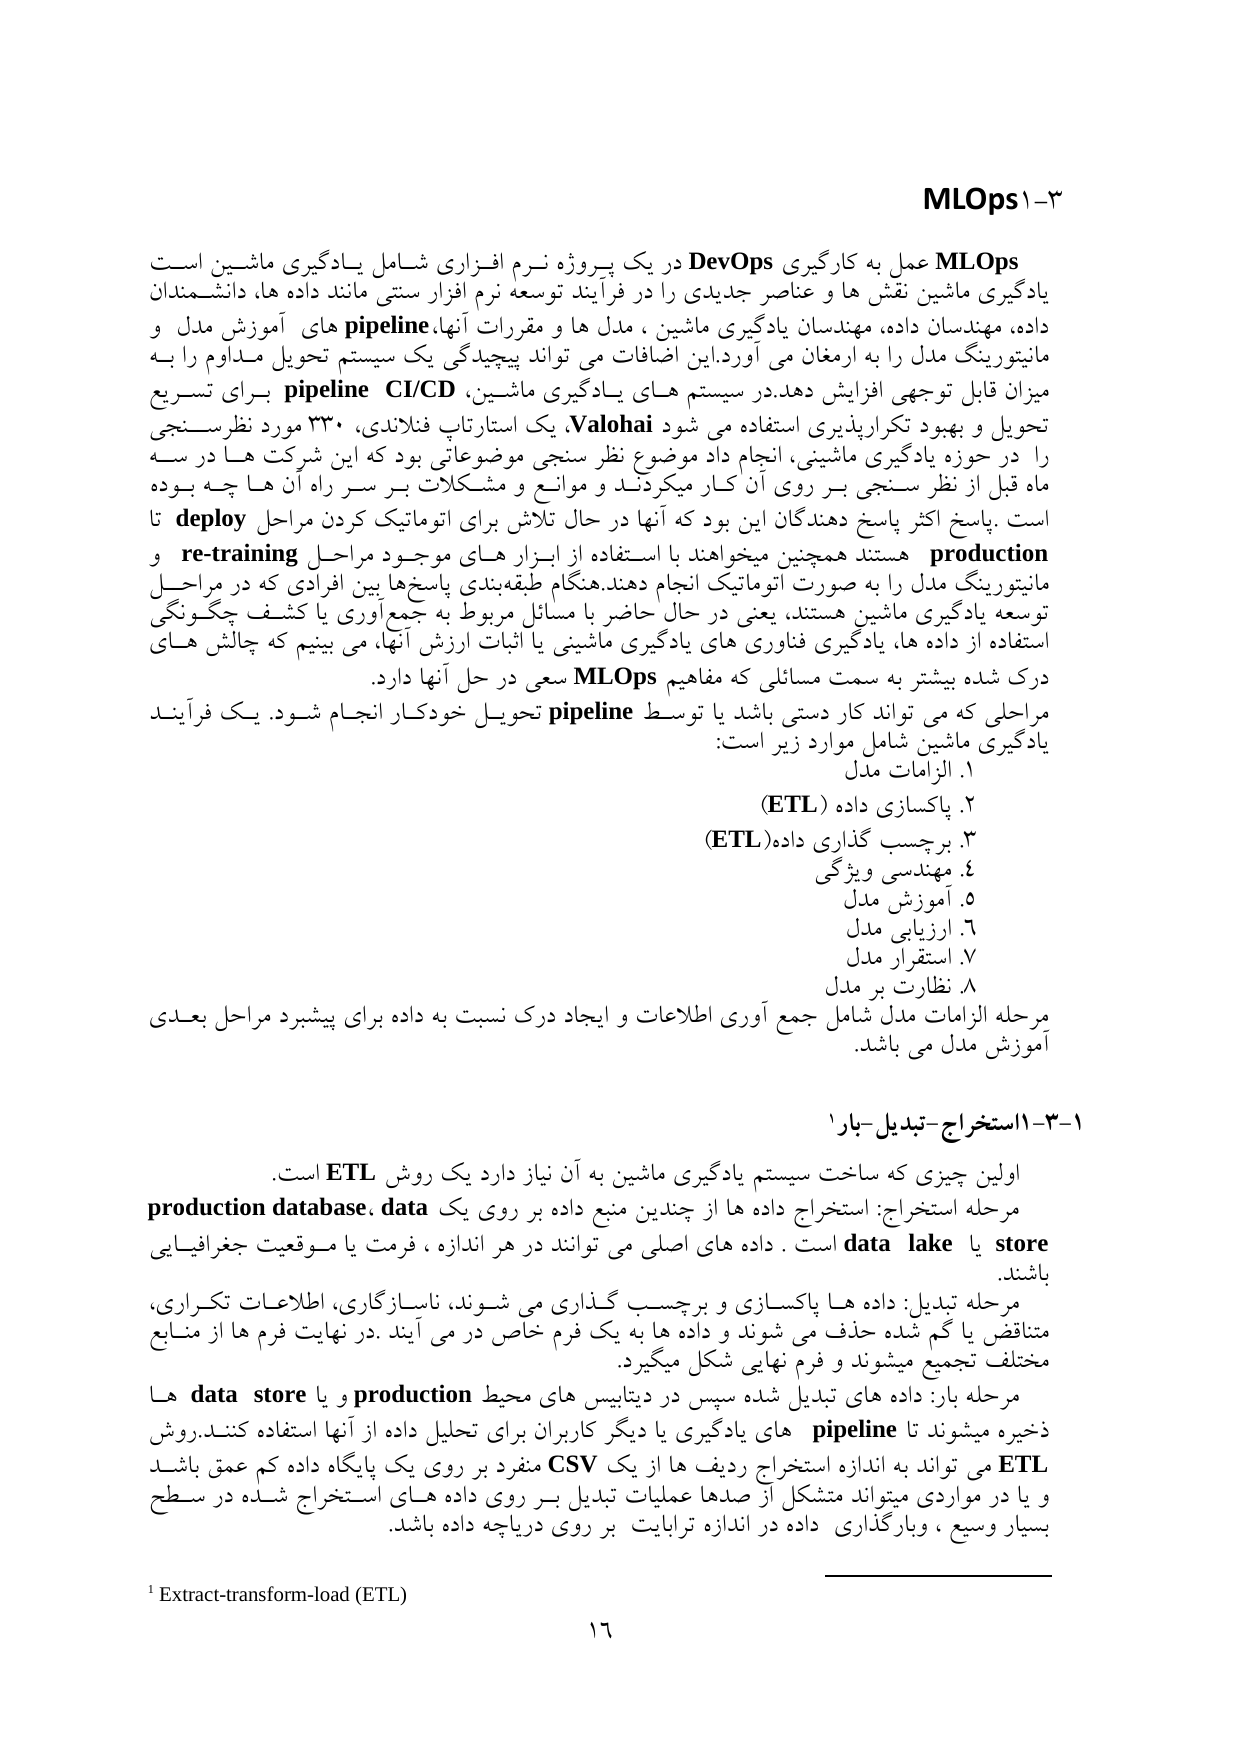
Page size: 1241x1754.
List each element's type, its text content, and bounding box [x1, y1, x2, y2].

text مراحلی که می تواند کار دستی باشد یا توسط pipeline تحویل خودکار انجام شود. یک فرآیند یادگیری ماشین شامل موارد زیر است: [148, 696, 1048, 760]
text 8. نظارت بر مدل [148, 976, 976, 1005]
text مرحله تبدیل: داده ها پاکسازی و برچسب گذاری می شوند، ناسازگاری، اطلاعات تکراری، متناقض یا گم شده حذف می شوند و داده ها به یک فرم خاص در می آیند .در نهایت فرم ها از منابع مختلف تجمیع میشوند و فرم نهایی شکل میگیرد. [148, 1292, 1048, 1379]
text مرحله بار: داده های تبدیل شده سپس در دیتابیس های محیط production و یا data store ها ذخیره میشوند تا pipeline های یادگیری یا دیگر کاربران برای تحلیل داده از آنها استفاده کنند.روش ETL می تواند به اندازه استخراج ردیف ها از یک CSV منفرد بر روی یک پایگاه داده کم عمق باشد و یا در مواردی میتواند متشکل از صدها عملیات تبدیل بر روی داده های استخراج شده در سطح بسیار وسیع ، وبارگذاری داده در اندازه ترابایت بر روی دریاچه داده باشد. [148, 1379, 1048, 1543]
text مرحله استخراج: استخراج داده ها از چندین منبع داده بر روی یک production database، data store یا data lake است . داده های اصلی می توانند در هر اندازه ، فرمت یا موقعیت جغرافیایی باشند. [148, 1192, 1048, 1292]
subtitle MLOps [148, 177, 1051, 223]
text 3. برچسب گذاری داده(ETL) [148, 824, 976, 859]
text اولین چیزی که ساخت سیستم یادگیری ماشین به آن نیاز دارد یک روش ETL است. [148, 1157, 1048, 1192]
text مرحله الزامات مدل شامل جمع آوری اطلاعات و ایجاد درک نسبت به داده برای پیشبرد مراحل بعدی آموزش مدل می باشد. [148, 1005, 1048, 1064]
text 1. الزامات مدل [148, 760, 976, 789]
subtitle استخراج-تبدیل-بار [148, 1114, 1051, 1143]
text 5. آموزش مدل [148, 889, 976, 918]
text MLOps عمل به کارگیری DevOps در یک پروژه نرم افزاری شامل یادگیری ماشین است یادگیری ماشین نقش ها و عناصر جدیدی را در فرآیند توسعه نرم افزار سنتی مانند داده ها، دانشمندان داده، مهندسان داده، مهندسان یادگیری ماشین ، مدل ها و مقررات آنها،pipeline های آموزش مدل و مانیتورینگ مدل را به ارمغان می آورد.این اضافات می تواند پیچیدگی یک سیستم تحویل مداوم را به میزان قابل توجهی افزایش دهد.در سیستم های یادگیری ماشین، pipeline CI/CD برای تسریع تحویل و بهبود تکرارپذیری استفاده می شود Valohai، یک استارتاپ فنلاندی، 330 مورد نظرسنجی را در حوزه یادگیری ماشینی، انجام داد موضوع نظر سنجی موضوعاتی بود که این شرکت ها در سه ماه قبل از نظر سنجی بر روی آن کار میکردند و موانع و مشکلات بر سر راه آن ها چه بوده است .پاسخ اکثر پاسخ دهندگان این بود که آنها در حال تلاش برای اتوماتیک کردن مراحل deploy تا production هستند همچنین میخواهند با استفاده از ابزار های موجود مراحل re-training و مانیتورینگ مدل را به صورت اتوماتیک انجام دهند.هنگام طبقه‌بندی پاسخ‌ها بین افرادی که در مراحل توسعه یادگیری ماشین هستند، یعنی در حال حاضر با مسائل مربوط به جمع‌آوری یا کشف چگونگی استفاده از داده ها، یادگیری فناوری های یادگیری ماشینی یا اثبات ارزش آنها، می بینیم که چالش های درک شده بیشتر به سمت مسائلی که مفاهیم MLOps سعی در حل آنها دارد. [148, 246, 1048, 696]
text 2. پاکسازی داده (ETL) [148, 789, 976, 824]
text 6. ارزیابی مدل [148, 918, 976, 947]
text 4. مهندسی ویژگی [148, 859, 976, 889]
text 7. استقرار مدل [148, 947, 976, 976]
